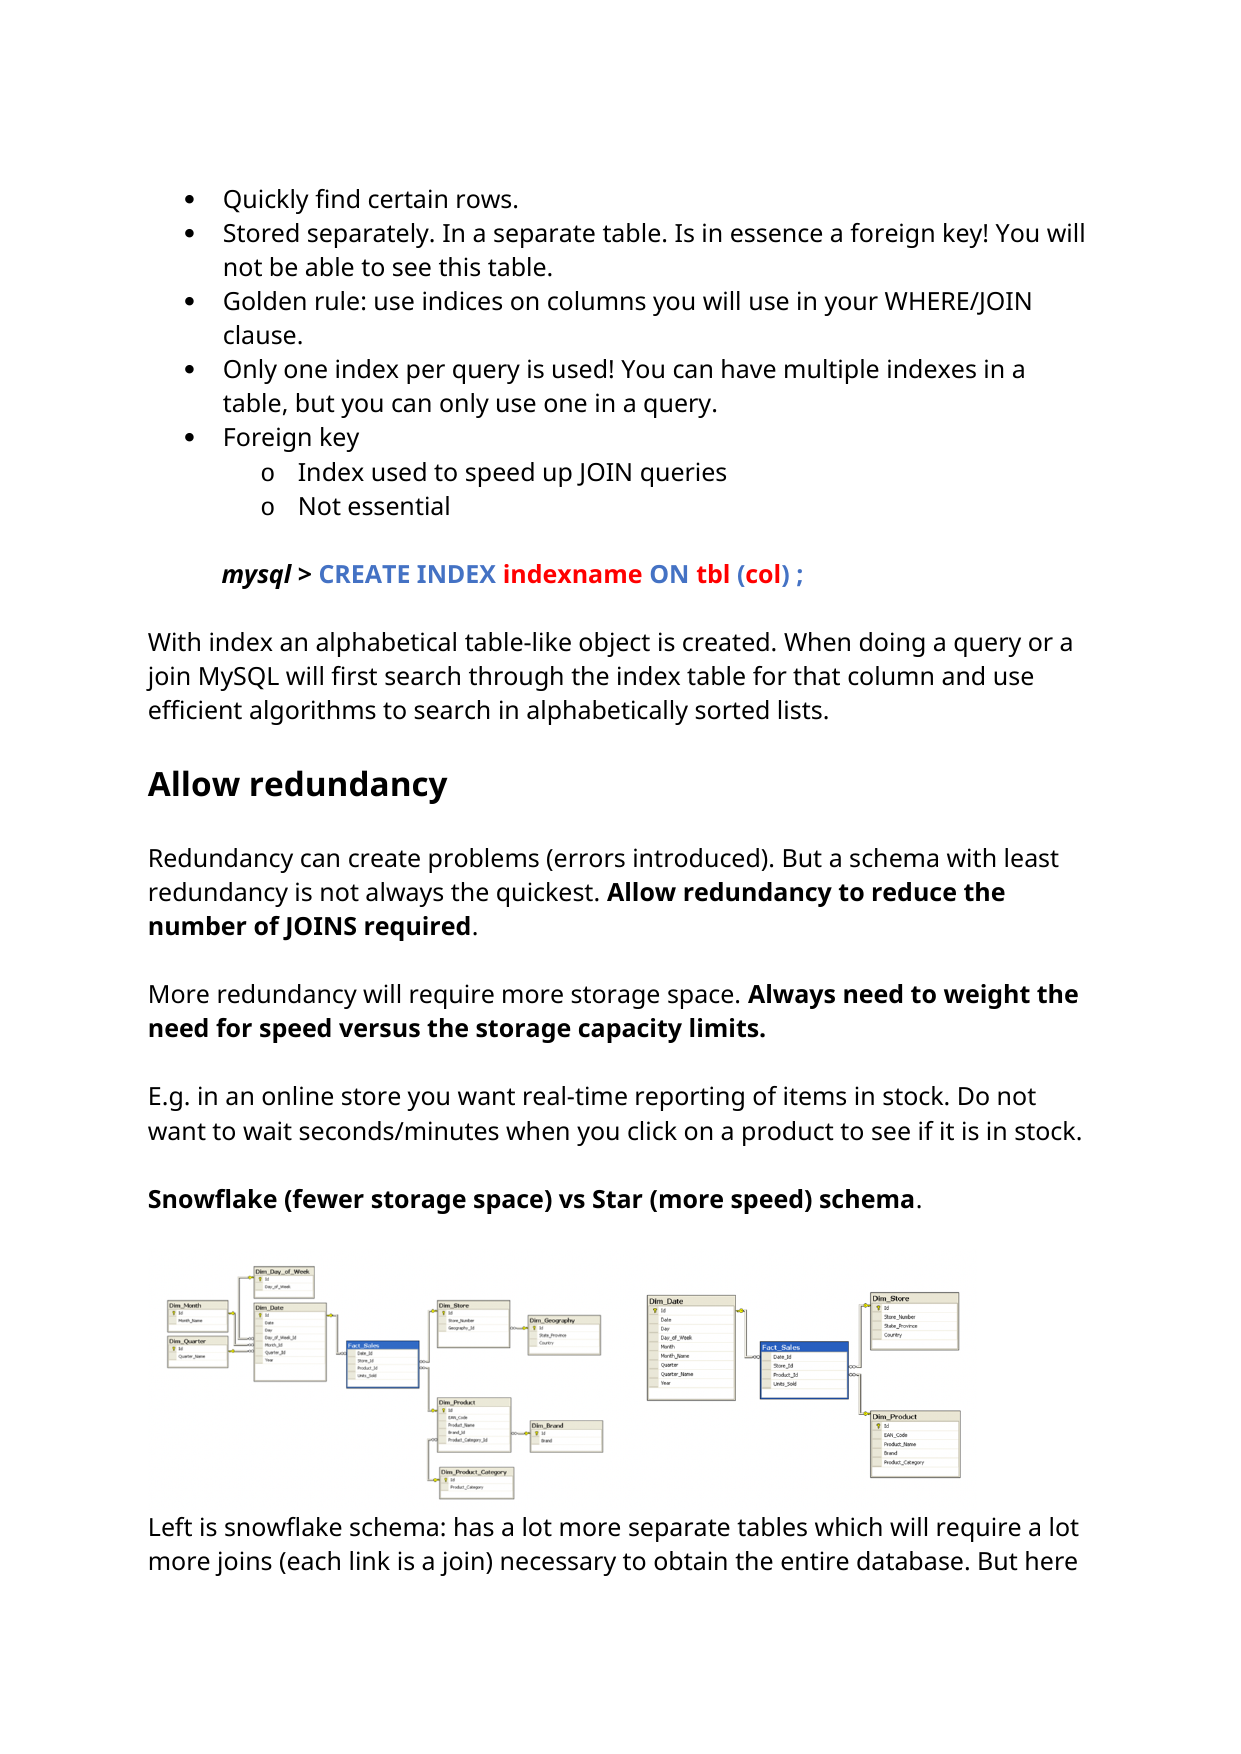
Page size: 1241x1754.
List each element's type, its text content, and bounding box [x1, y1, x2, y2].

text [148, 1509, 1093, 1577]
text Redundancy can create problems (errors introduced). But a schema with least redundancy is not always the quickest. Allow redundancy to reduce the number of JOINS required. [148, 841, 1093, 943]
list Index used to speed up JOIN queries [260, 454, 1093, 488]
text Allow redundancy [148, 761, 1093, 807]
list Quickly find certain rows. [185, 182, 1093, 216]
list Not essential [260, 488, 1093, 523]
text mysql > CREATE INDEX indexname ON tbl (col) ; [148, 557, 1093, 591]
text Snowflake (fewer storage space) vs Star (more speed) schema. [148, 1181, 1093, 1215]
text E.g. in an online store you want real-time reporting of items in stock. Do not want to wait seconds/minutes when you click on a product to see if it is in stock. [148, 1079, 1093, 1147]
list Golden rule: use indices on columns you will use in your WHERE/JOIN clause. [185, 284, 1093, 352]
picture [147, 1249, 978, 1510]
text More redundancy will require more storage space. Always need to weight the need for speed versus the storage capacity limits. [148, 977, 1093, 1045]
list Only one index per query is used! You can have multiple indexes in a table, but you can only use one in a query. [185, 352, 1093, 420]
list Stored separately. In a separate table. Is in essence a foreign key! You will not be able to see this table. [185, 216, 1093, 284]
list Foreign key [185, 420, 1093, 454]
text With index an alphabetical table-like object is created. When doing a query or a join MySQL will first search through the index table for that column and use efficient algorithms to search in alphabetically sorted lists. [148, 625, 1093, 727]
